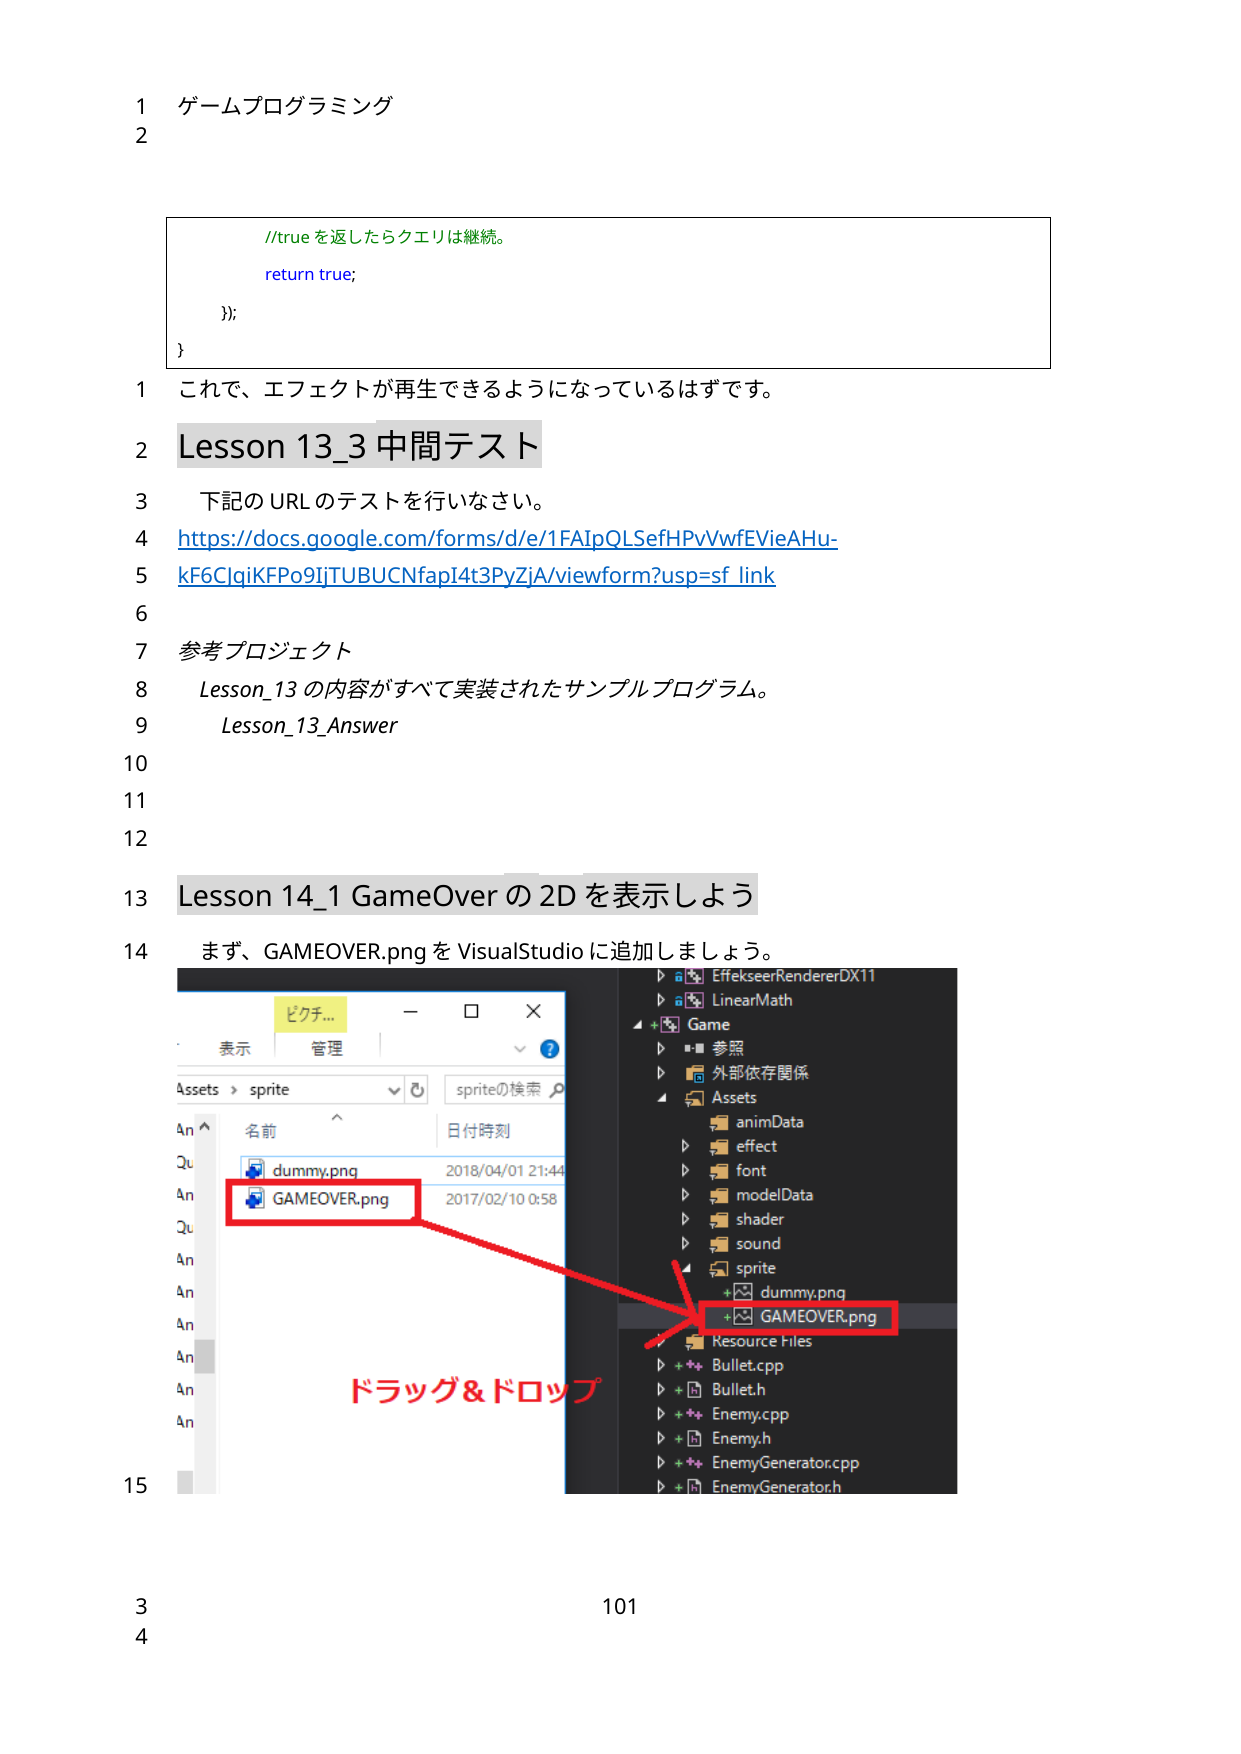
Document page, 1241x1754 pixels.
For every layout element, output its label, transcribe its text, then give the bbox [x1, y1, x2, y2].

picture [177, 968, 958, 1494]
text これで、エフェクトが再生できるようになっているはずです。 [177, 369, 1063, 406]
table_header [167, 218, 1050, 368]
text Lesson_13_Answer [177, 706, 1063, 744]
text 参考プロジェクト [177, 631, 1063, 669]
subtitle Lesson 14_1 GameOverの2Dを表示しよう [177, 856, 1063, 931]
text Lesson_13の内容がすべて実装されたサンプルプログラム。 [177, 669, 1063, 706]
text https://docs.google.com/forms/d/e/1FAIpQLSefHPvVwfEVieAHu-kF6CJqiKFPo9IjTUBUCNfapI4t3PyZjA/viewform?usp=sf_link [177, 519, 1063, 594]
text 下記のURLのテストを行いなさい。 [177, 481, 1063, 519]
subtitle Lesson 13_3 中間テスト [177, 406, 1063, 481]
text まず、GAMEOVER.pngをVisualStudioに追加しましょう。 [177, 931, 1063, 969]
